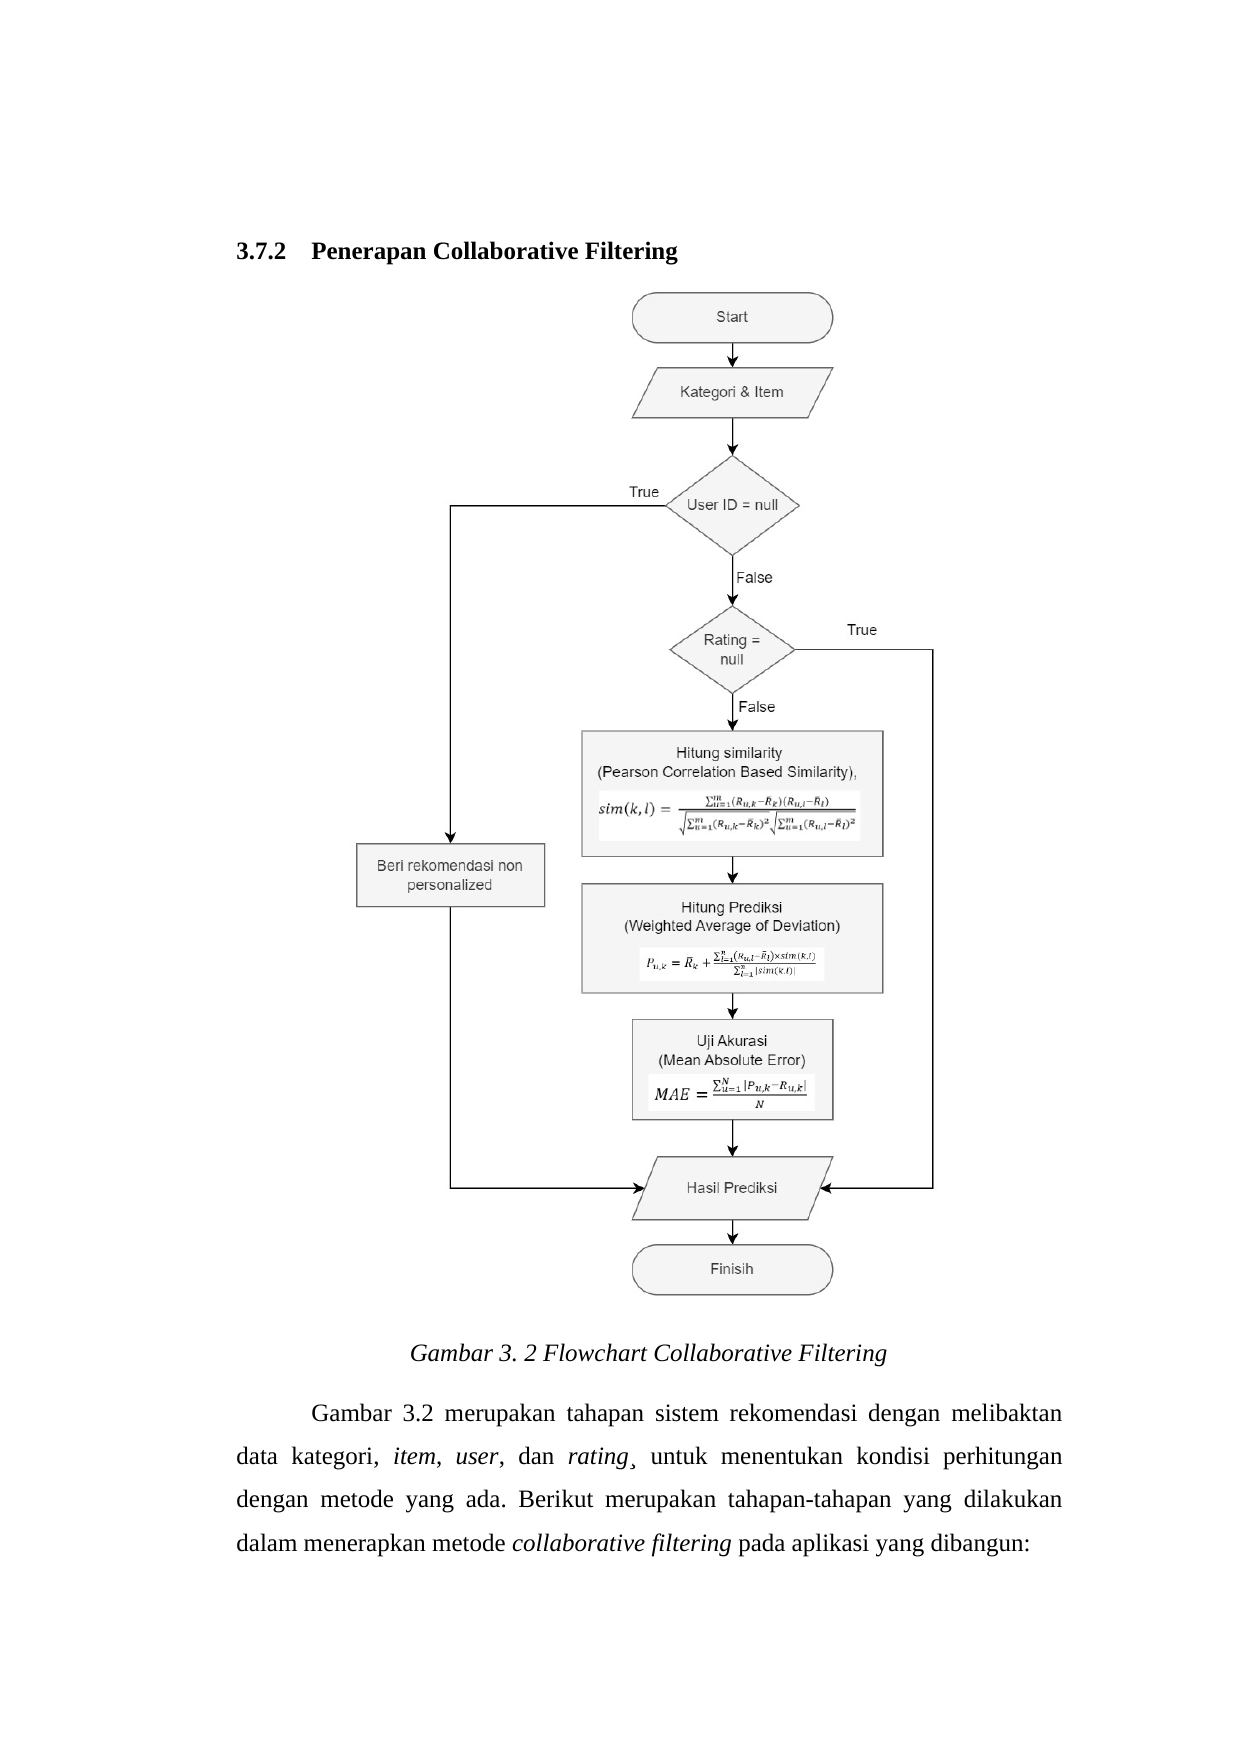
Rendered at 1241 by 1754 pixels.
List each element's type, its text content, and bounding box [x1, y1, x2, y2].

subtitle Penerapan Collaborative Filtering [236, 236, 1063, 265]
text Gambar 3. 2 Flowchart Collaborative Filtering [236, 1338, 1063, 1367]
picture [343, 279, 957, 1308]
text Gambar 3.2 merupakan tahapan sistem rekomendasi dengan melibaktan data kategori, item, user, dan rating¸ untuk menentukan kondisi perhitungan dengan metode yang ada. Berikut merupakan tahapan-tahapan yang dilakukan dalam menerapkan metode collaborative filtering pada aplikasi yang dibangun: [236, 1398, 1063, 1556]
